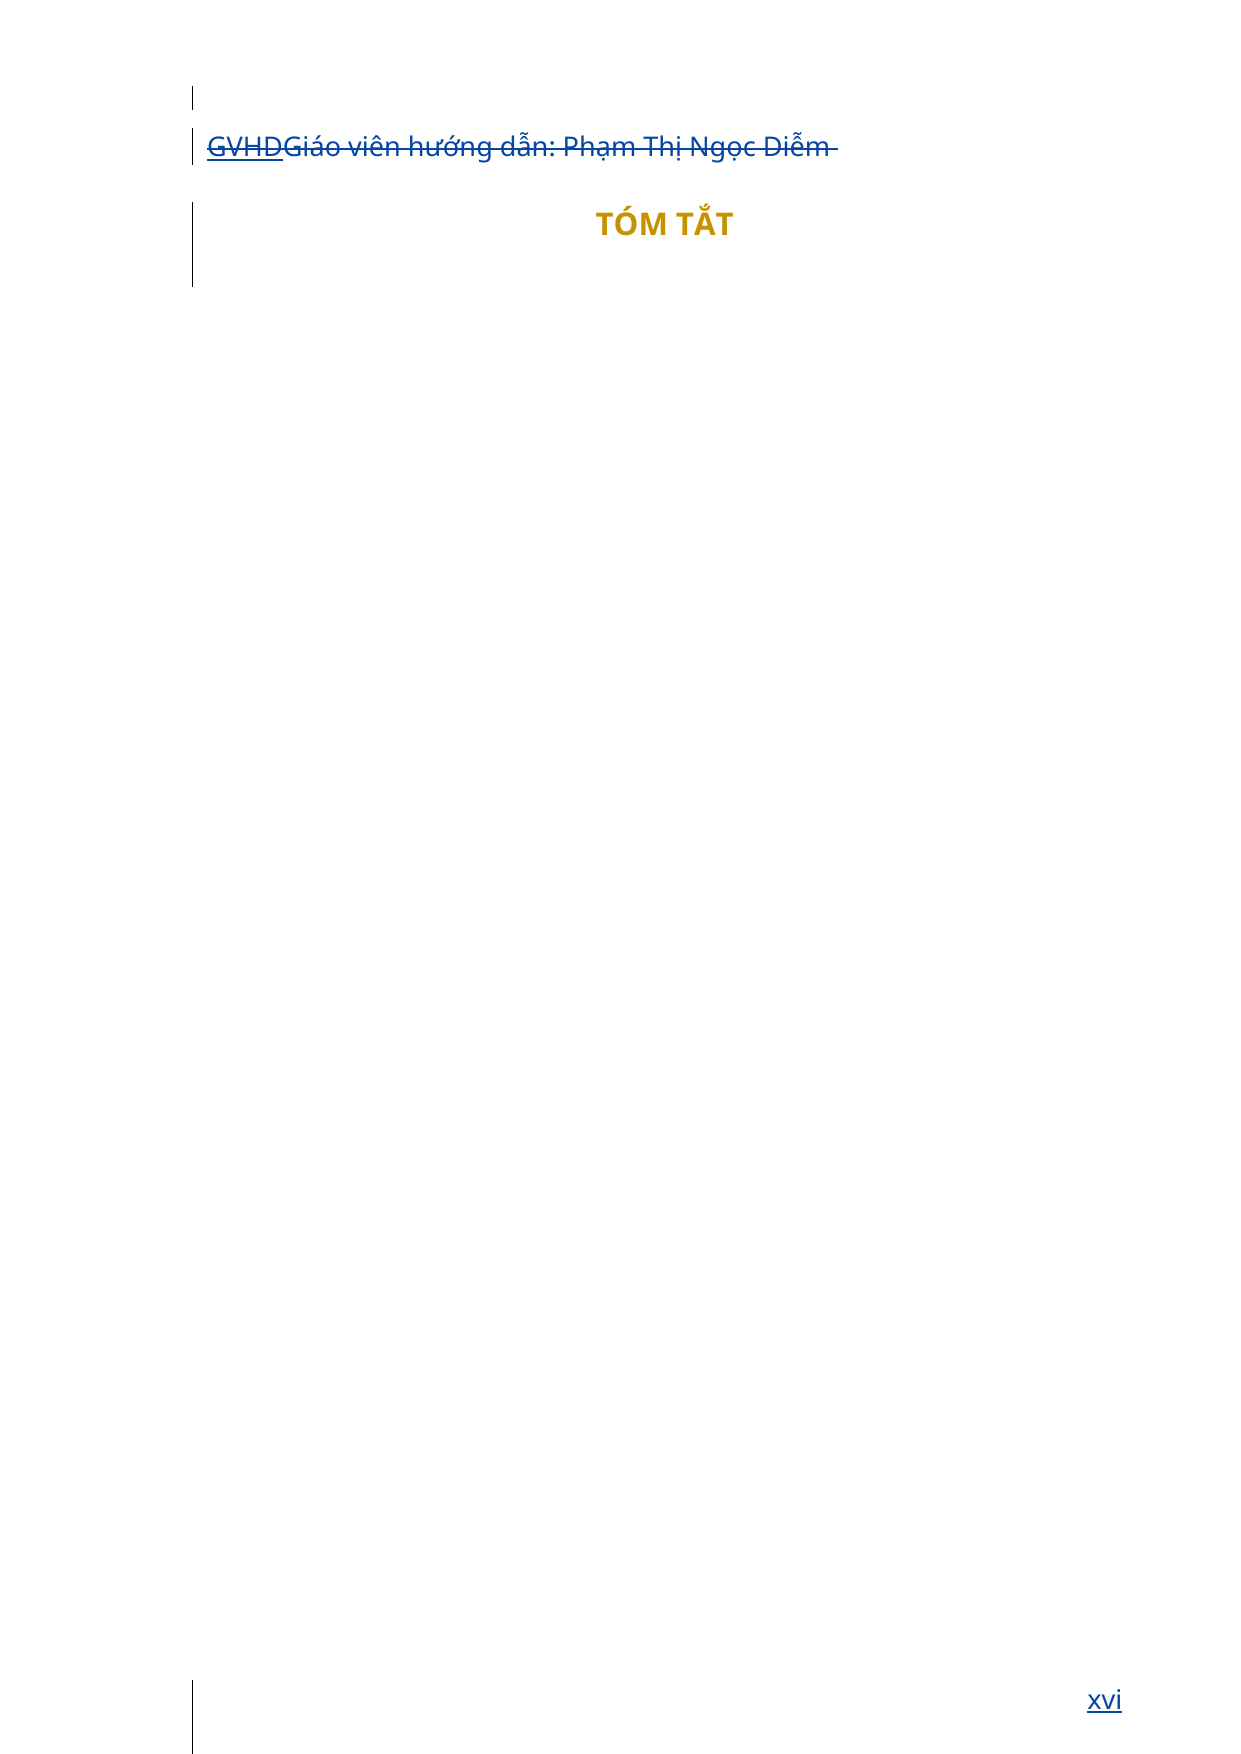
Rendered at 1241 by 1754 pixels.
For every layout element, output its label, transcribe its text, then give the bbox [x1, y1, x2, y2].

list TÓM TẮT [207, 202, 1122, 245]
